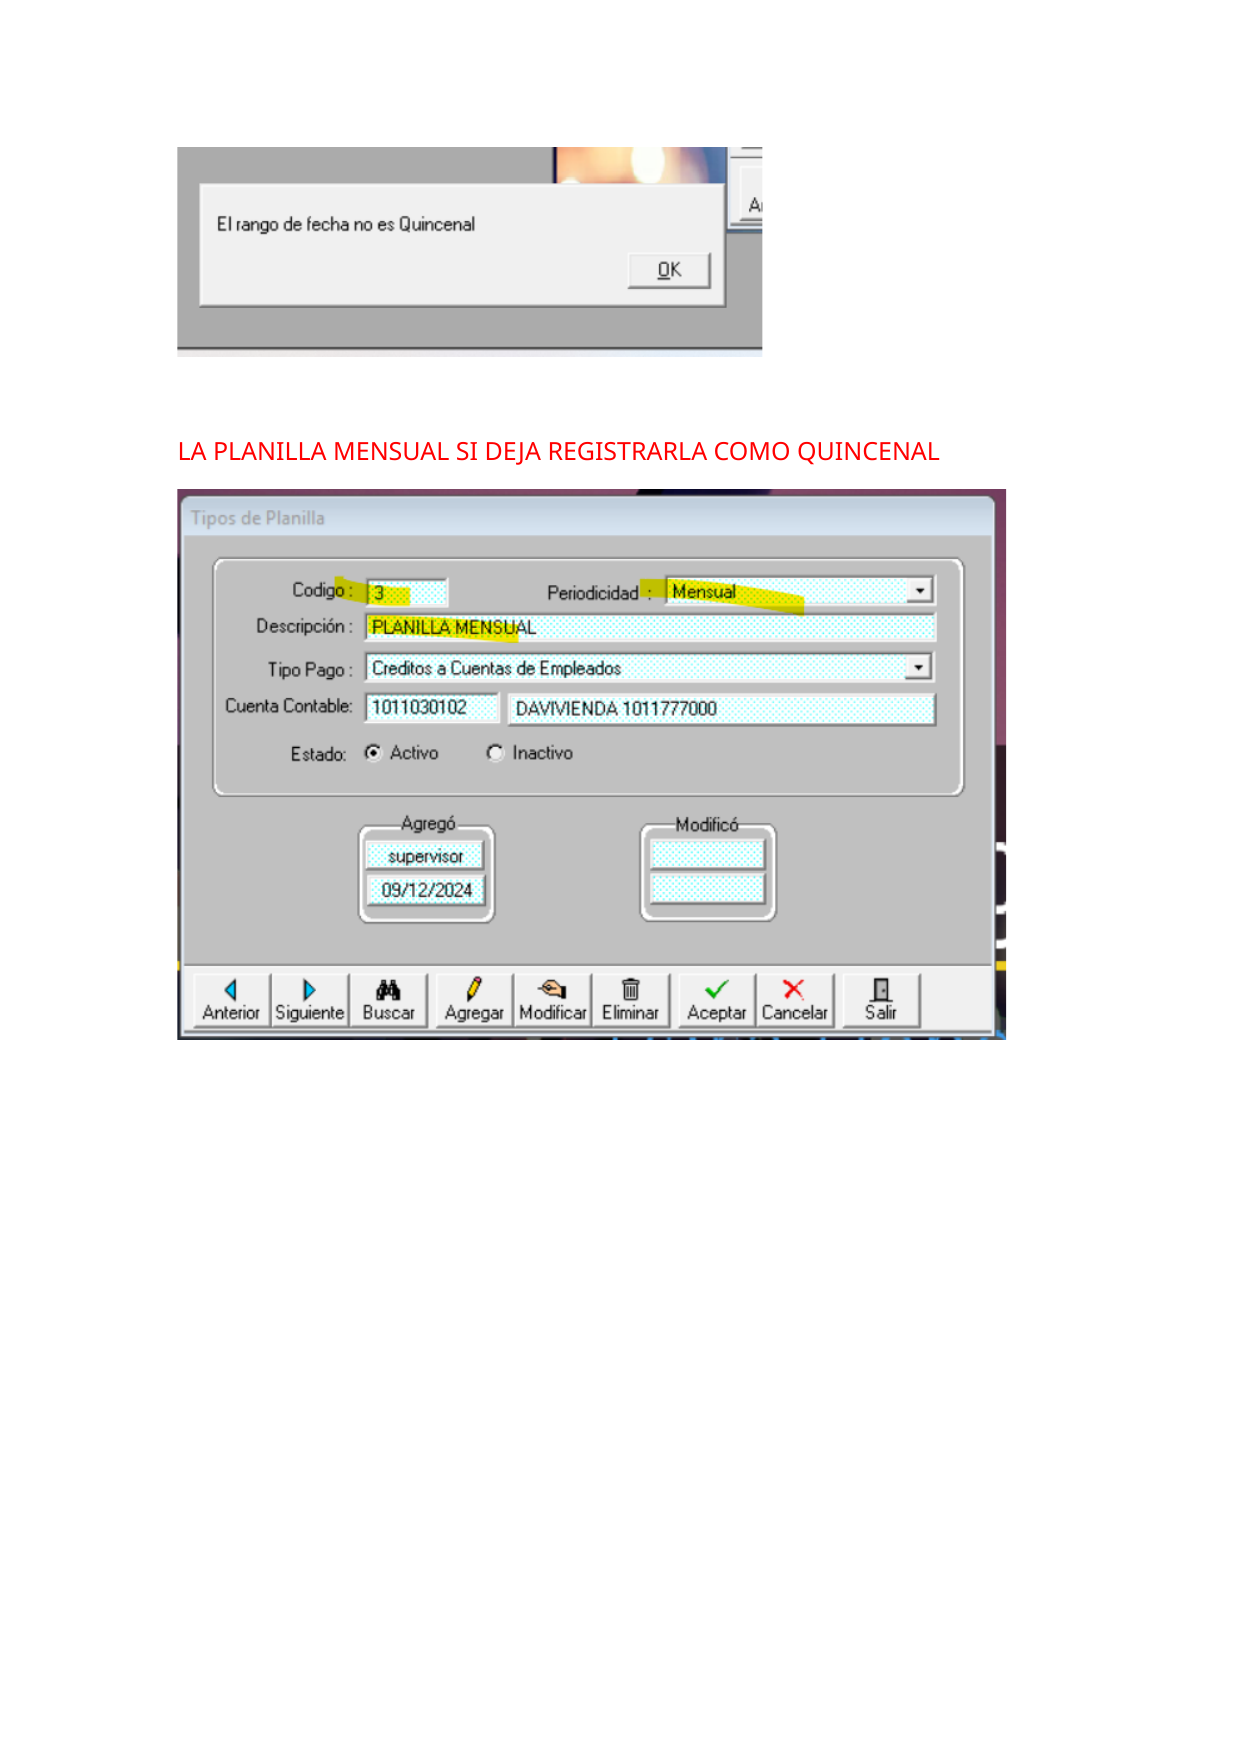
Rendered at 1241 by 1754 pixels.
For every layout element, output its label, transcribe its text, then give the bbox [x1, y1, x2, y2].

text LA PLANILLA MENSUAL SI DEJA REGISTRARLA COMO QUINCENAL [177, 434, 1063, 468]
picture [177, 489, 1007, 1040]
picture [177, 147, 763, 357]
